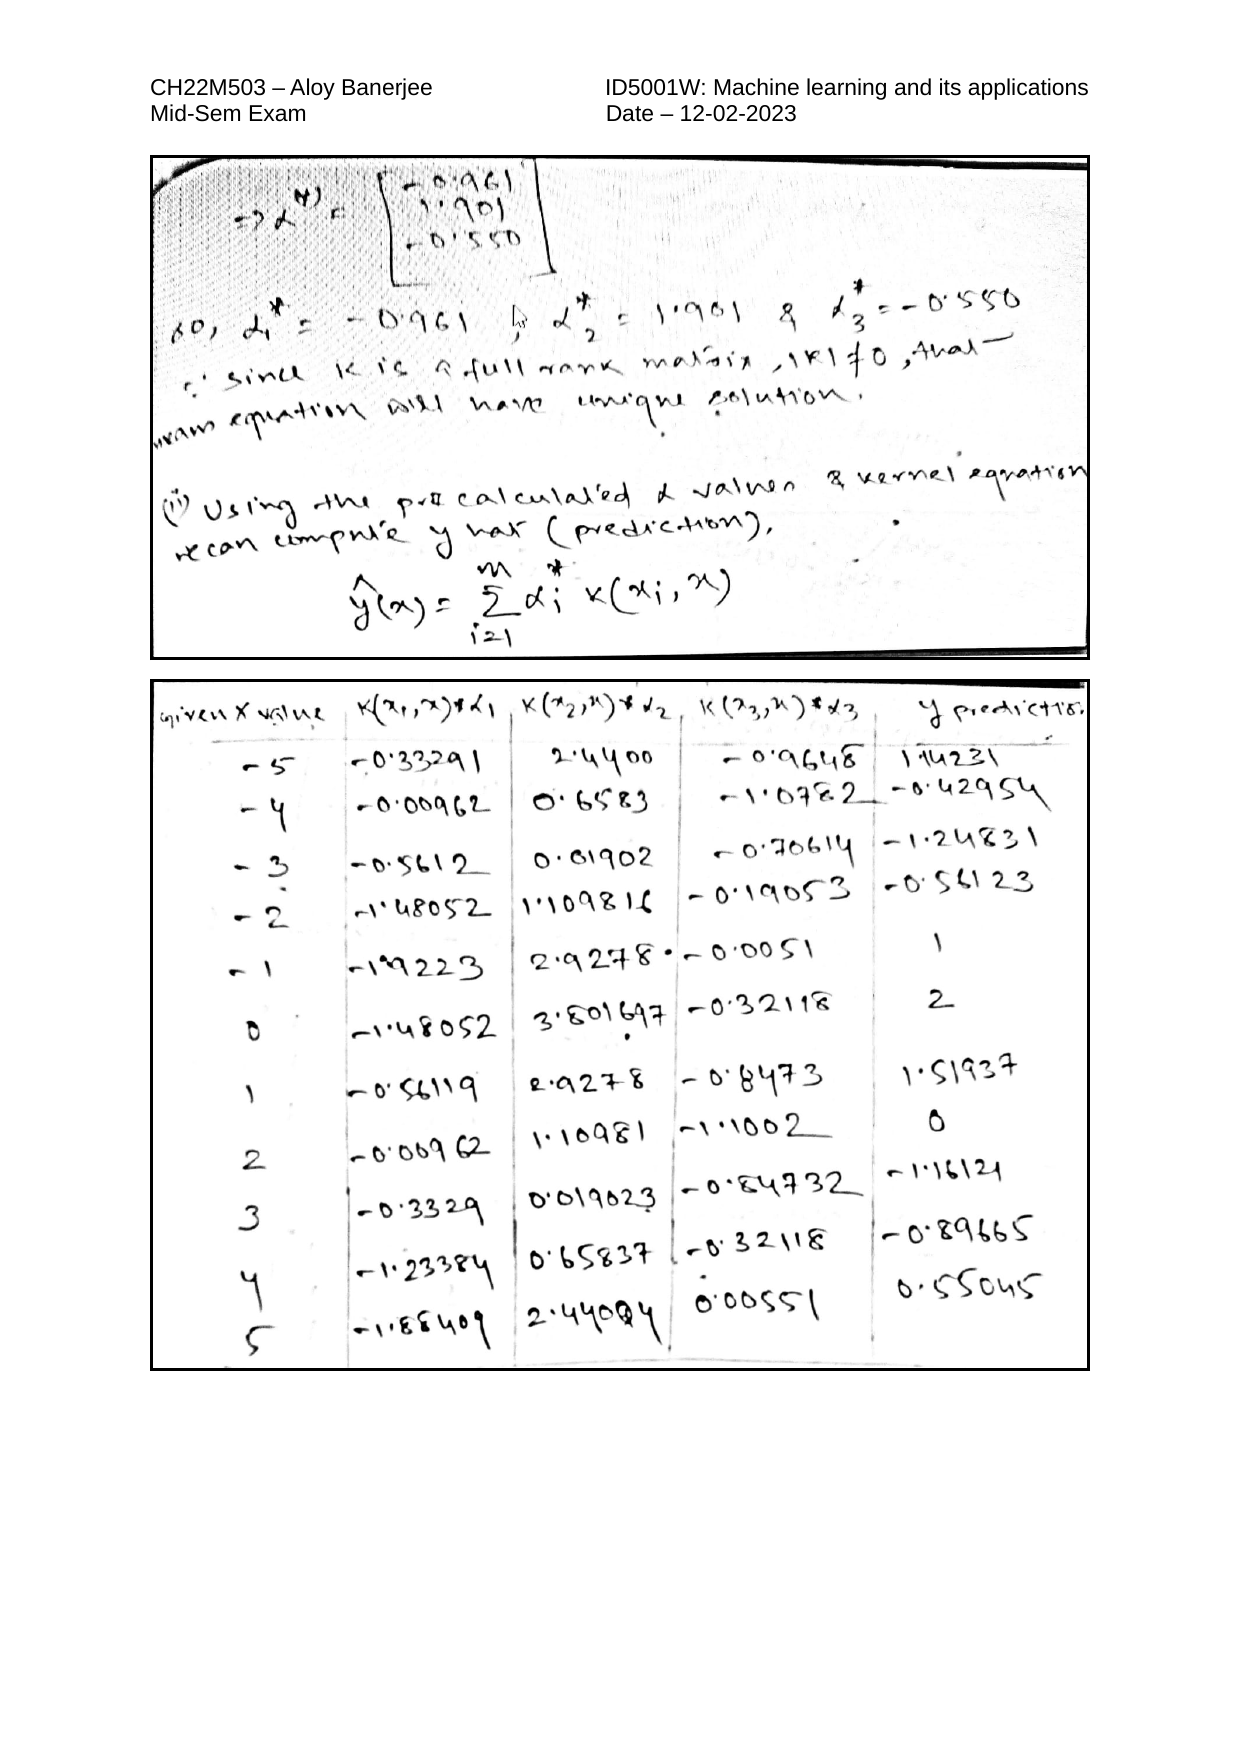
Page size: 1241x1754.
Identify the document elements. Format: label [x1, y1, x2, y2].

picture [153, 682, 1087, 1368]
picture [153, 158, 1087, 657]
